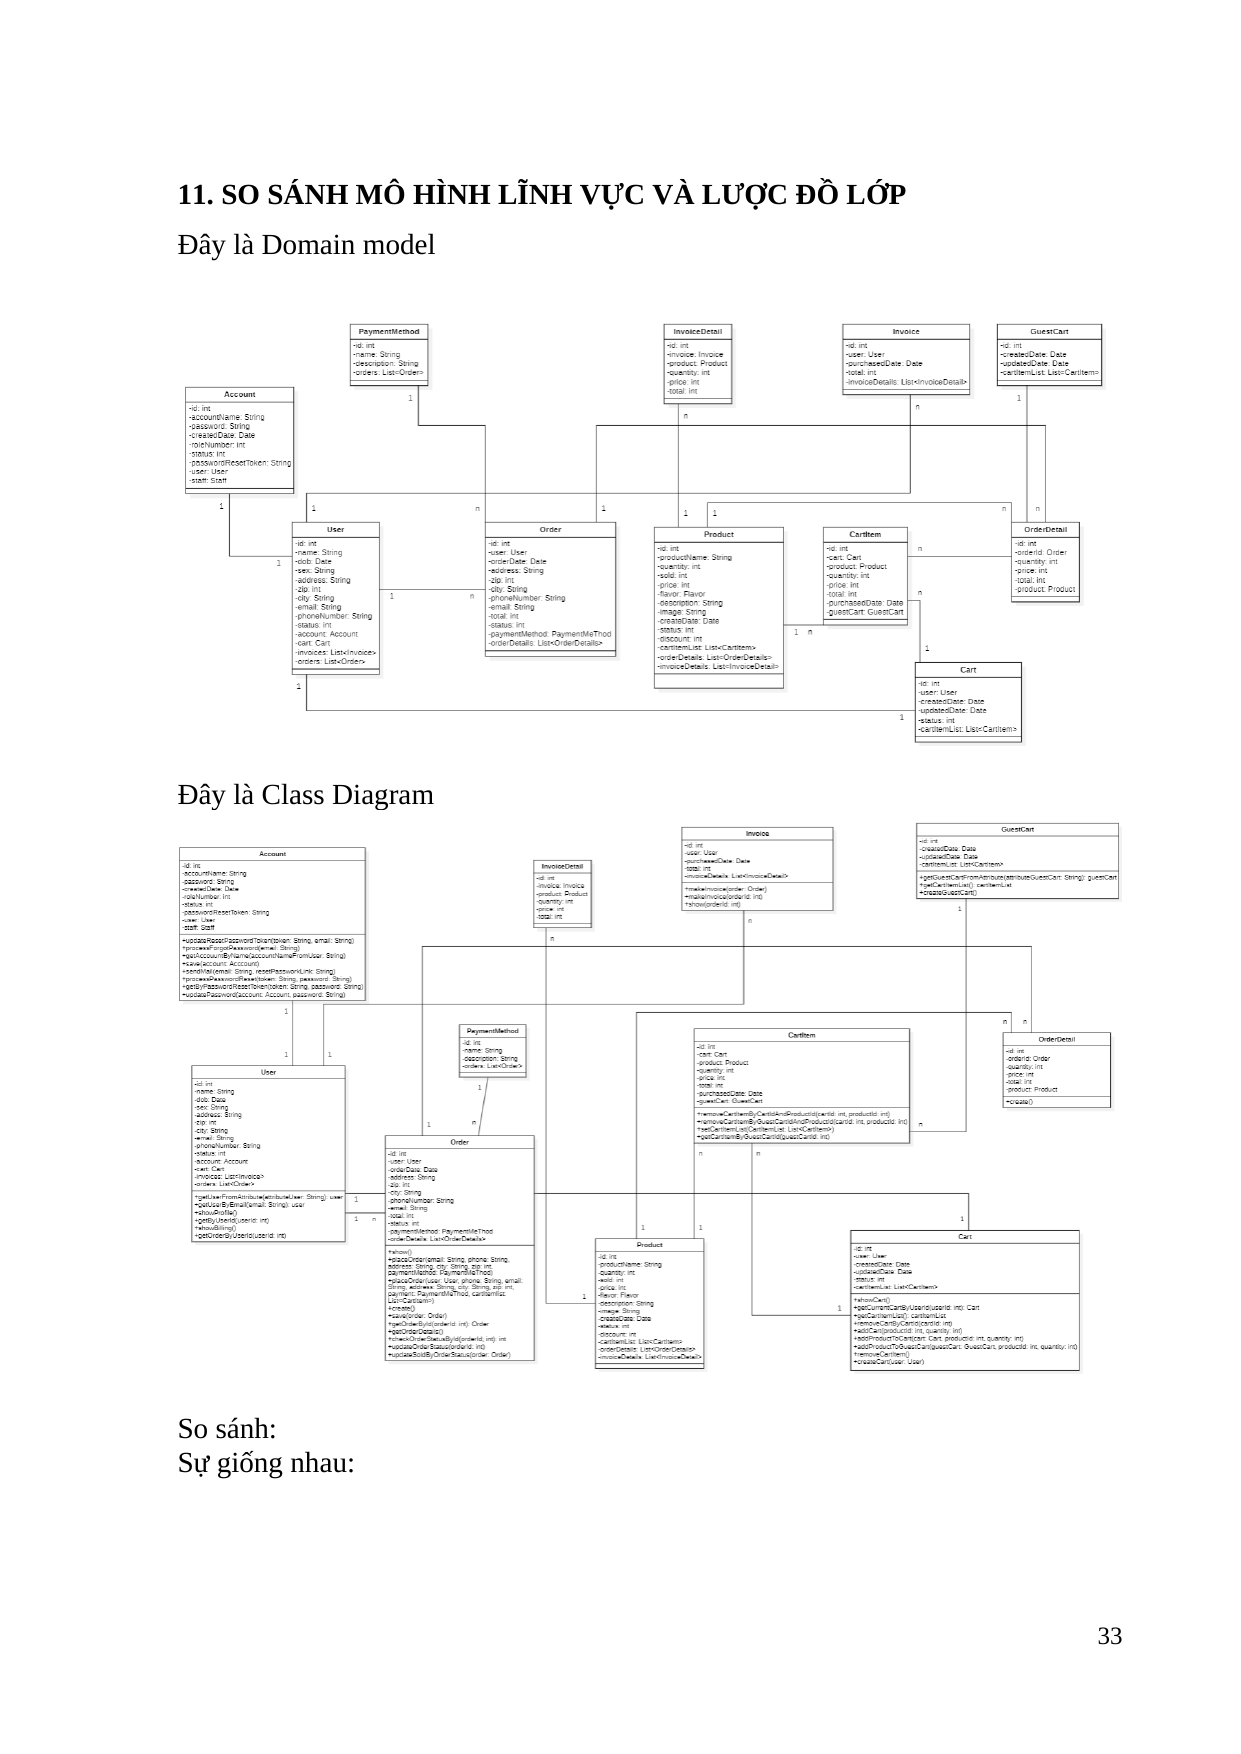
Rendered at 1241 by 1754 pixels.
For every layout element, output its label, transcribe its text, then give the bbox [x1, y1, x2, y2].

picture [177, 261, 1123, 777]
text So sánh: [177, 1411, 1122, 1445]
subtitle 11. SO SÁNH MÔ HÌNH LĨNH VỰC VÀ LƯỢC ĐỒ LỚP [177, 177, 1122, 211]
text Đây là Domain model [177, 227, 1122, 261]
picture [177, 810, 1123, 1378]
text Đây là Class Diagram [177, 777, 1122, 810]
text Sự giống nhau: [177, 1445, 1122, 1478]
